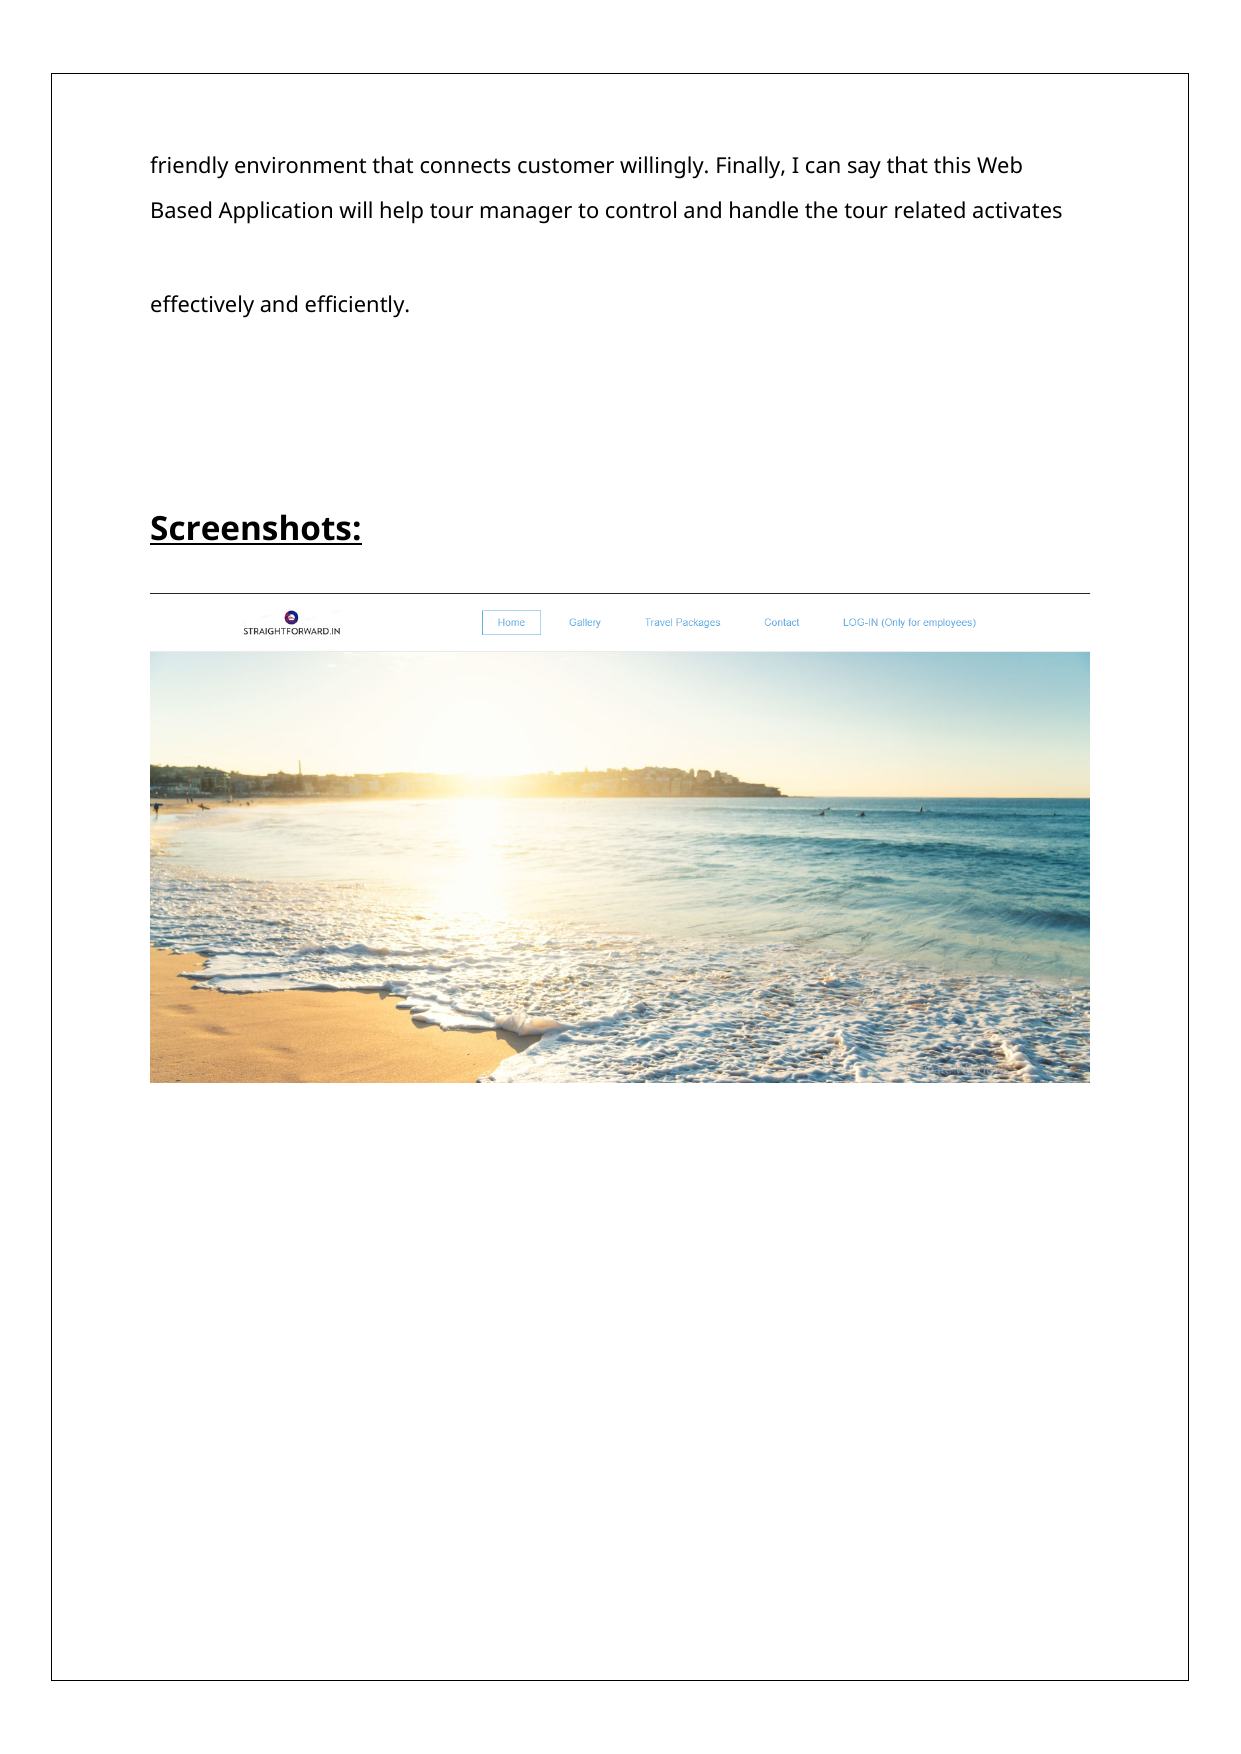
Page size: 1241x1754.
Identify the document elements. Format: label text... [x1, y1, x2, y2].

picture [150, 593, 1091, 1083]
text Screenshots: [150, 504, 1090, 550]
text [150, 150, 1090, 327]
